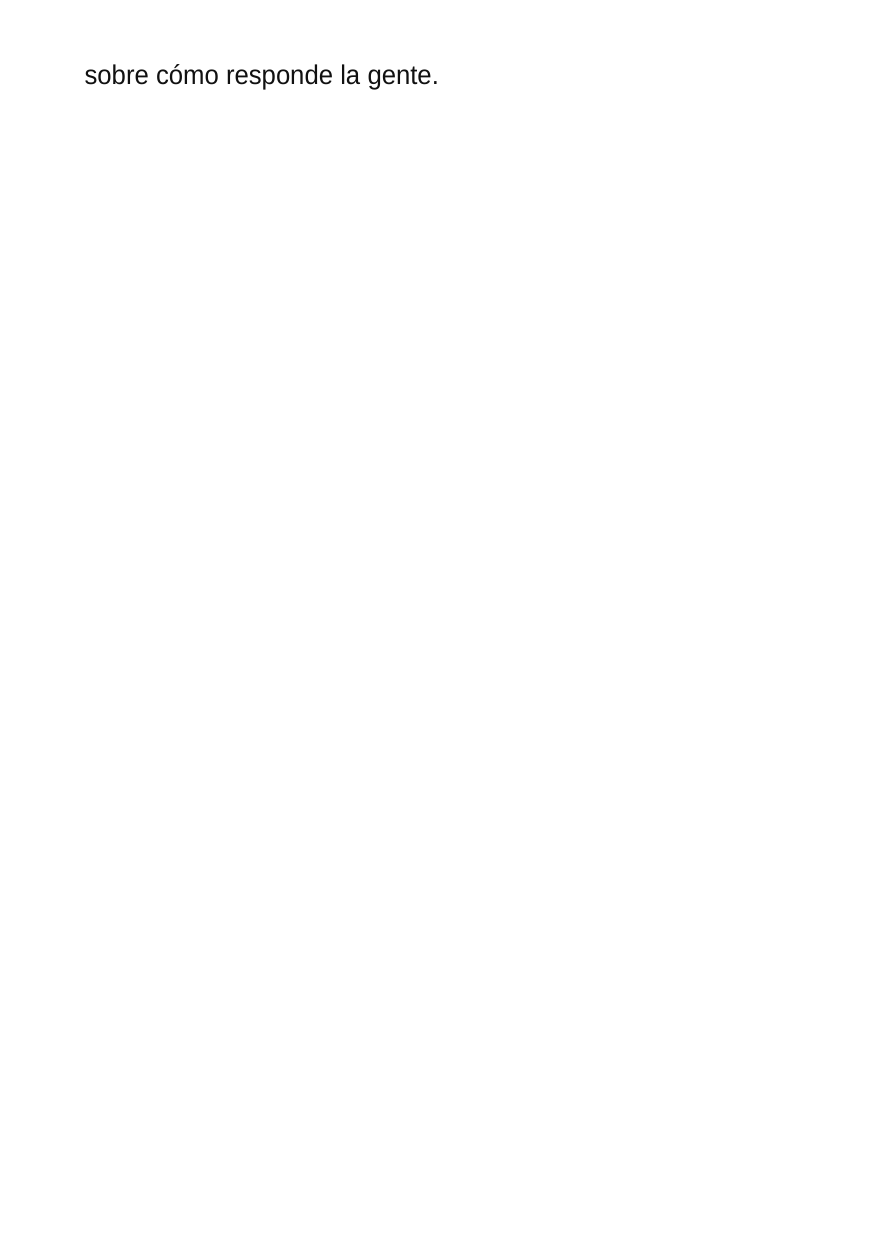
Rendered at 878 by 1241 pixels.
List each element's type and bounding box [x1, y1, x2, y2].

text [84, 59, 788, 90]
